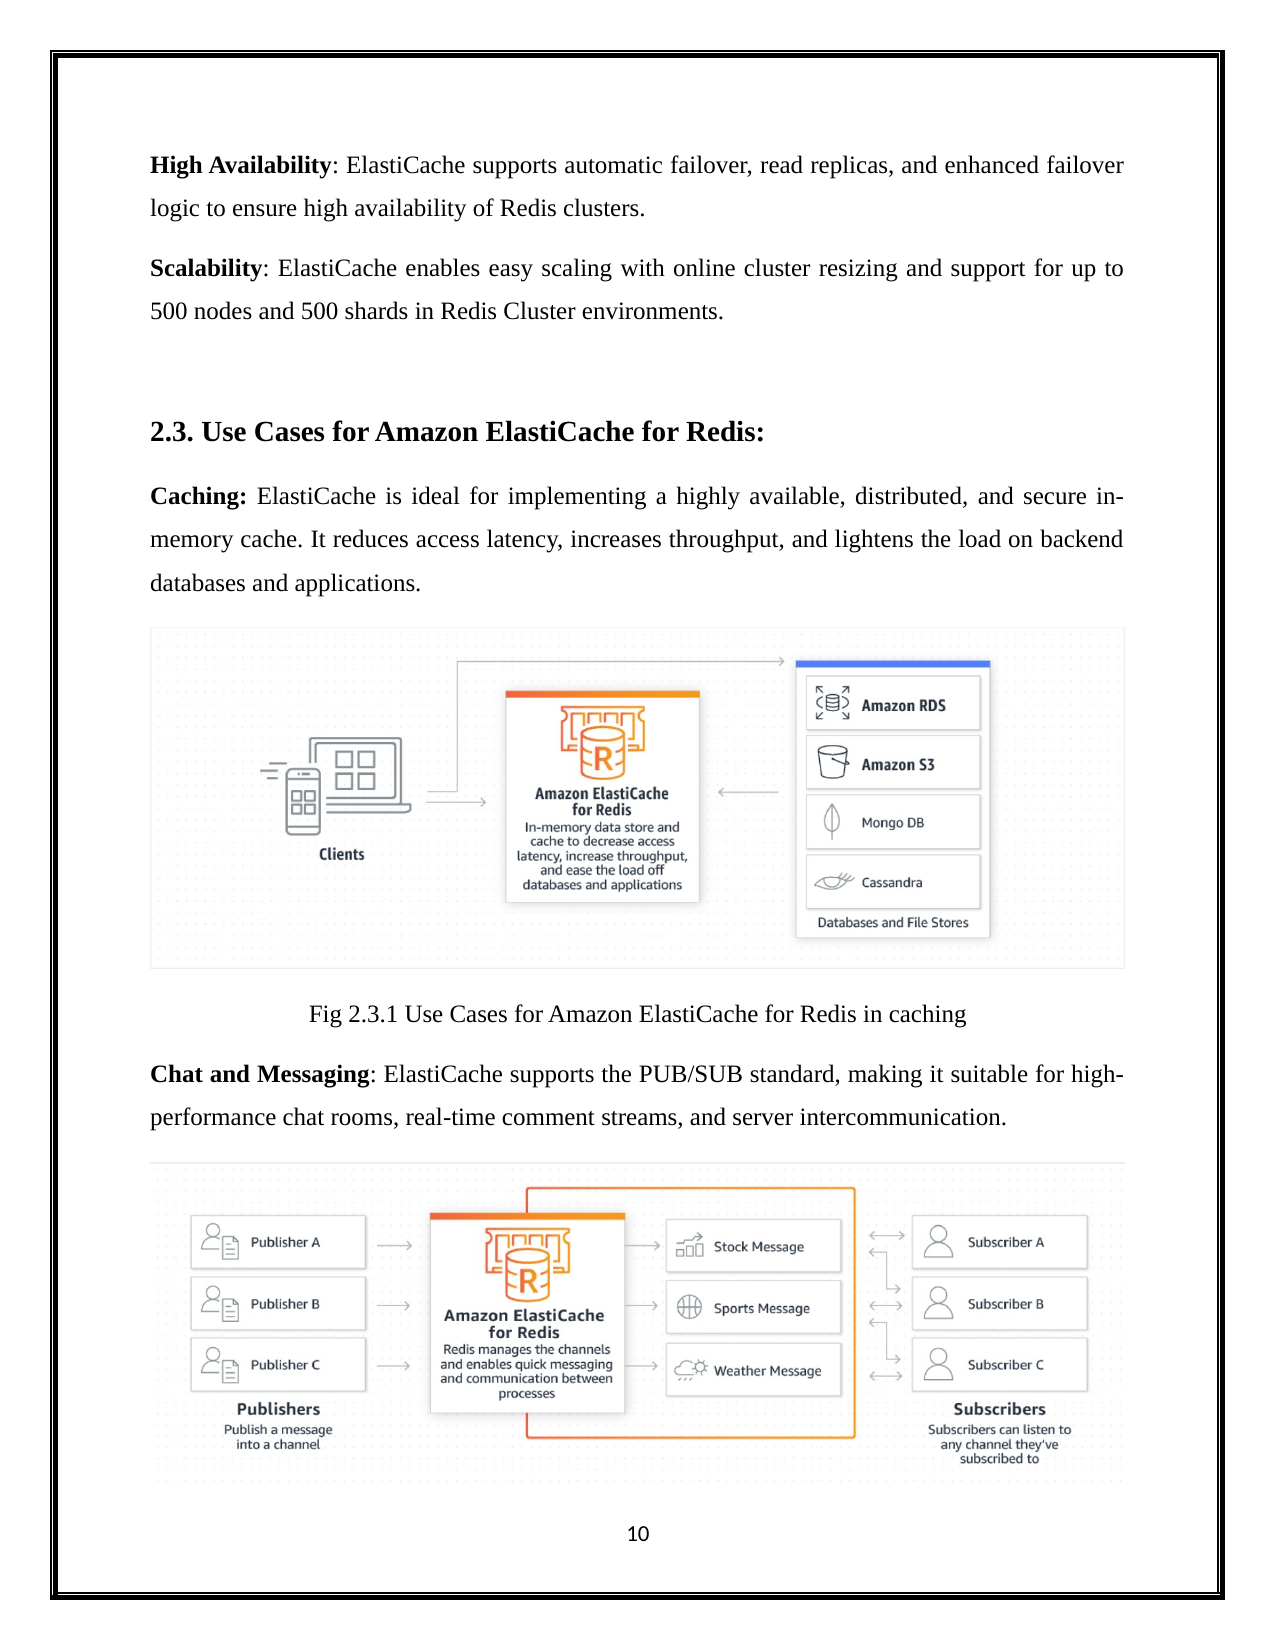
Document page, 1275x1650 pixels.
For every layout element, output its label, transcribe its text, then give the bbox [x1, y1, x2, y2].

text Chat and Messaging: ElastiCache supports the PUB/SUB standard, making it suitable for high-performance chat rooms, real-time comment streams, and server intercommunication. [150, 1059, 1125, 1131]
picture [150, 627, 1125, 969]
text Caching: ElastiCache is ideal for implementing a highly available, distributed, and secure in-memory cache. It reduces access latency, increases throughput, and lightens the load on backend databases and applications. [150, 481, 1125, 596]
picture [150, 1162, 1125, 1487]
text 2.3. Use Cases for Amazon ElastiCache for Redis: [150, 414, 1125, 448]
text High Availability: ElastiCache supports automatic failover, read replicas, and enhanced failover logic to ensure high availability of Redis clusters. [150, 150, 1125, 222]
text Fig 2.3.1 Use Cases for Amazon ElastiCache for Redis in caching [150, 999, 1125, 1028]
text Scalability: ElastiCache enables easy scaling with online cluster resizing and support for up to 500 nodes and 500 shards in Redis Cluster environments. [150, 253, 1125, 325]
